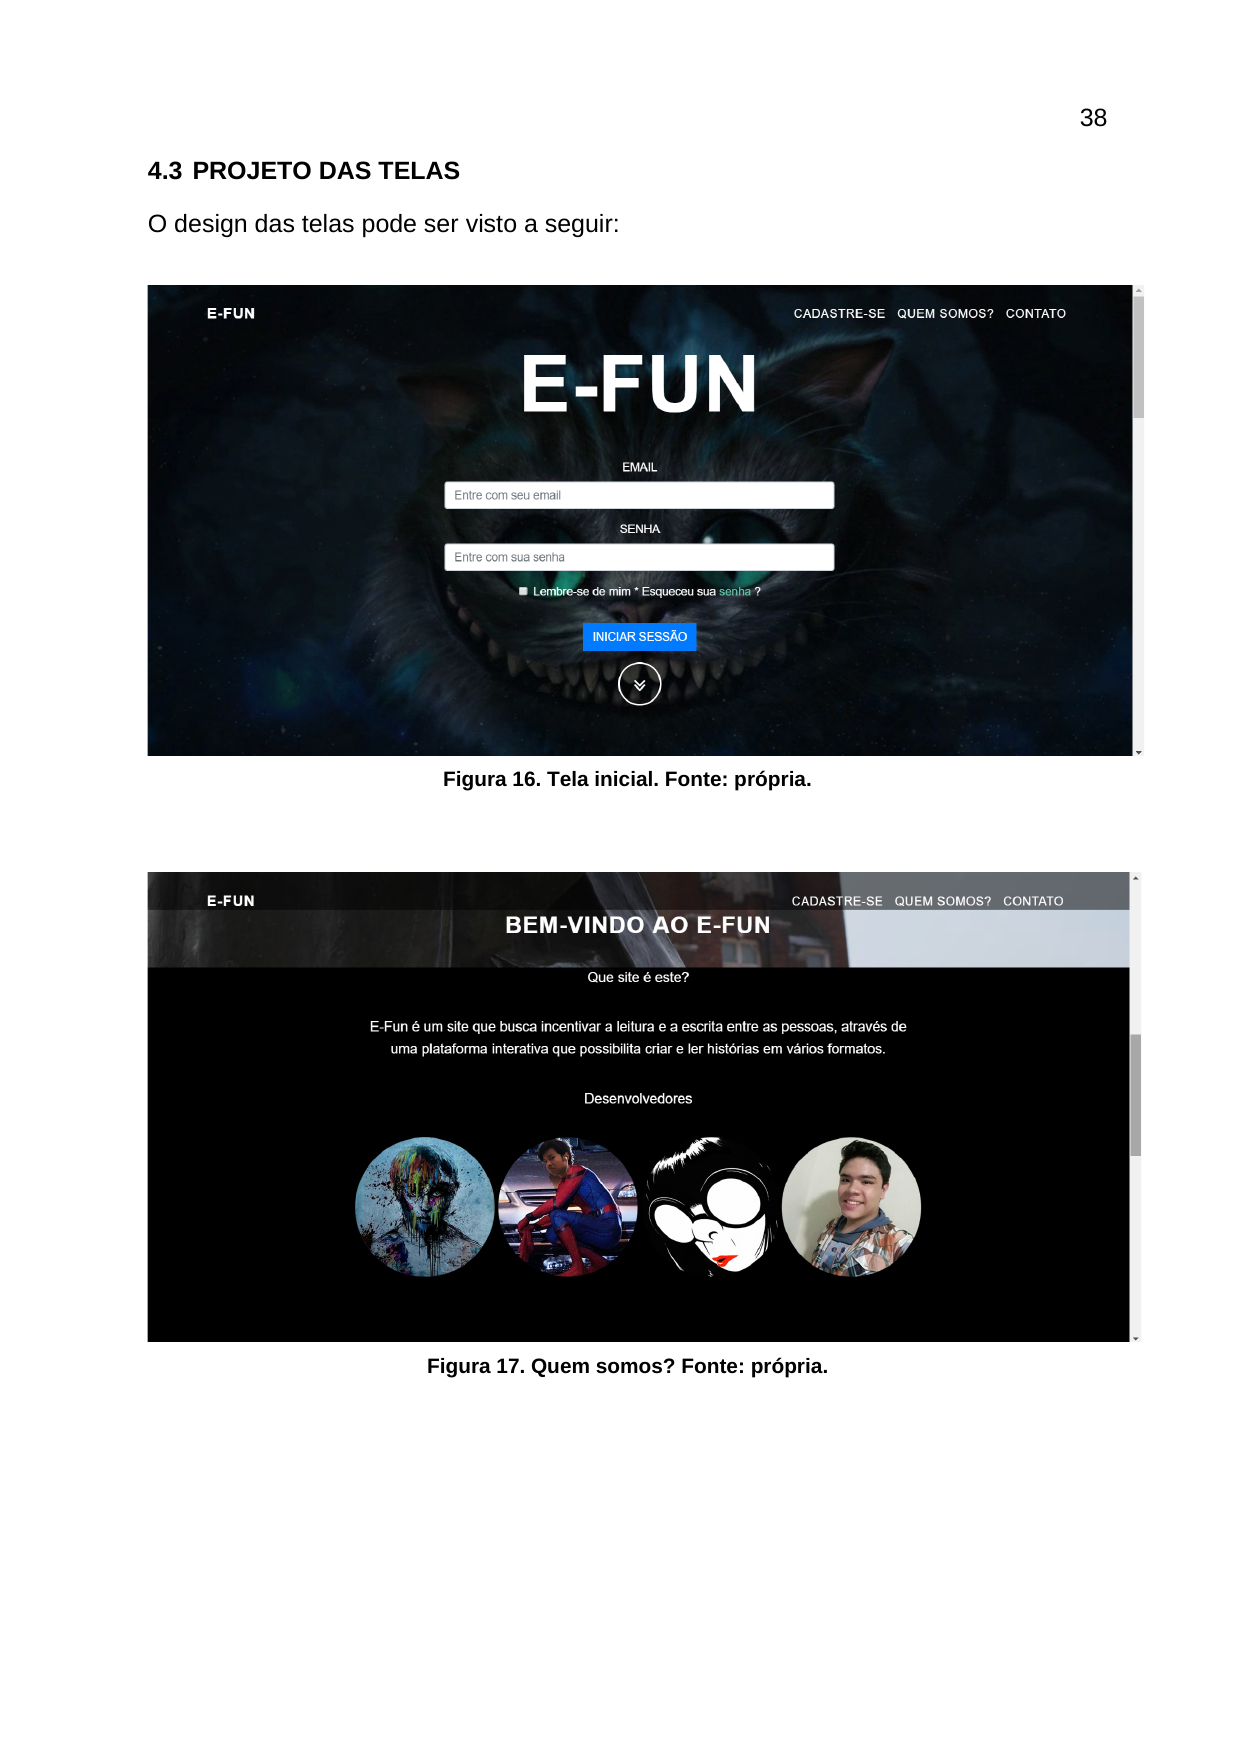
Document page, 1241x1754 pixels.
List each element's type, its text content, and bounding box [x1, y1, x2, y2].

text O design das telas pode ser visto a seguir: [148, 209, 1107, 238]
subtitle PROJETO DAS TELAS [148, 156, 1107, 185]
picture [147, 872, 1142, 1342]
text Figura 17. Quem somos? Fonte: própria. [148, 1353, 1107, 1377]
text Figura 16. Tela inicial. Fonte: própria. [148, 767, 1107, 791]
picture [147, 285, 1145, 756]
